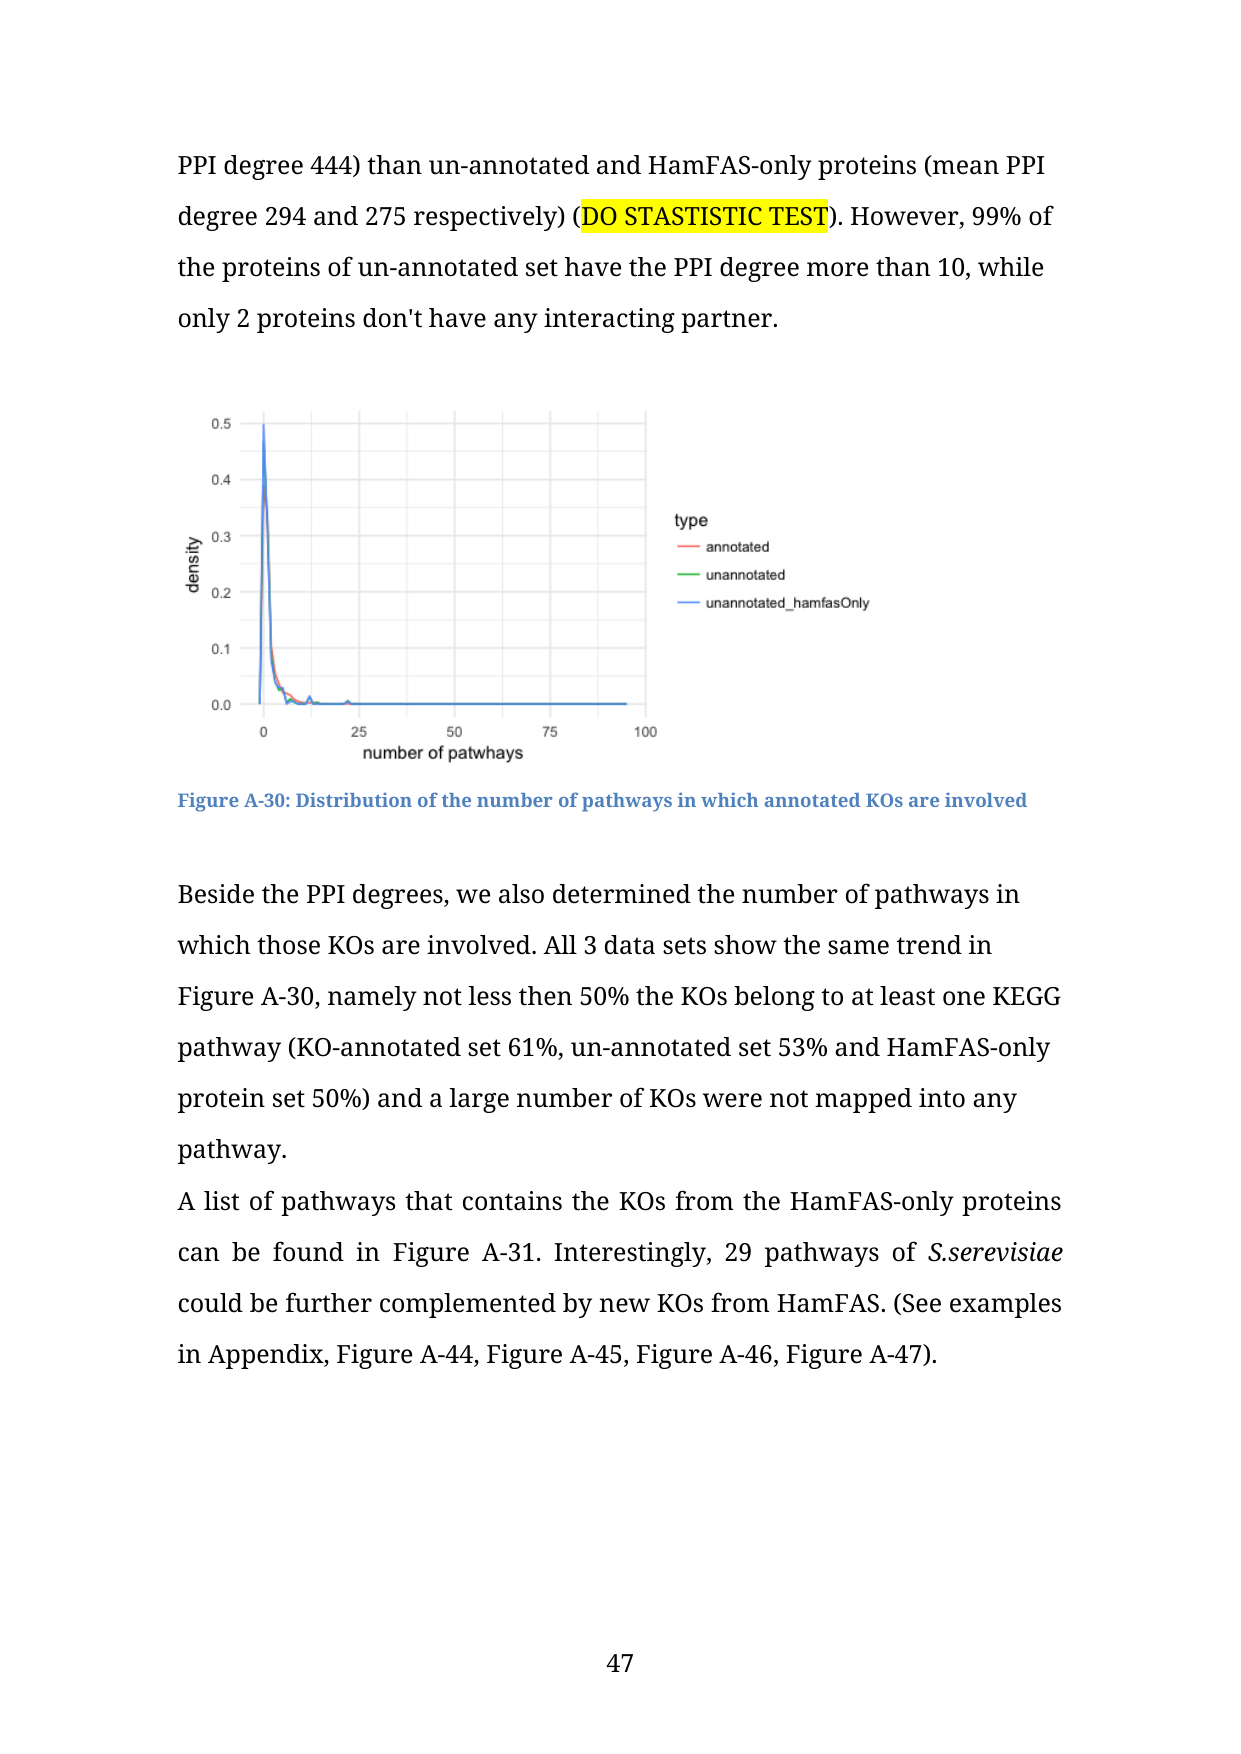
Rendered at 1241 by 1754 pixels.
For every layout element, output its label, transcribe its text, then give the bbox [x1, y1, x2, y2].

text Figure A-30: Distribution of the number of pathways in which annotated KOs are involved [177, 788, 1063, 813]
text Beside the PPI degrees, we also determined the number of pathways in which those KOs are involved. All 3 data sets show the same trend in Figure A-30, namely not less then 50% the KOs belong to at least one KEGG pathway (KO-annotated set 61%, un-annotated set 53% and HamFAS-only protein set 50%) and a large number of KOs were not mapped into any pathway. [177, 877, 1063, 1166]
picture [177, 402, 888, 771]
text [177, 148, 1063, 335]
